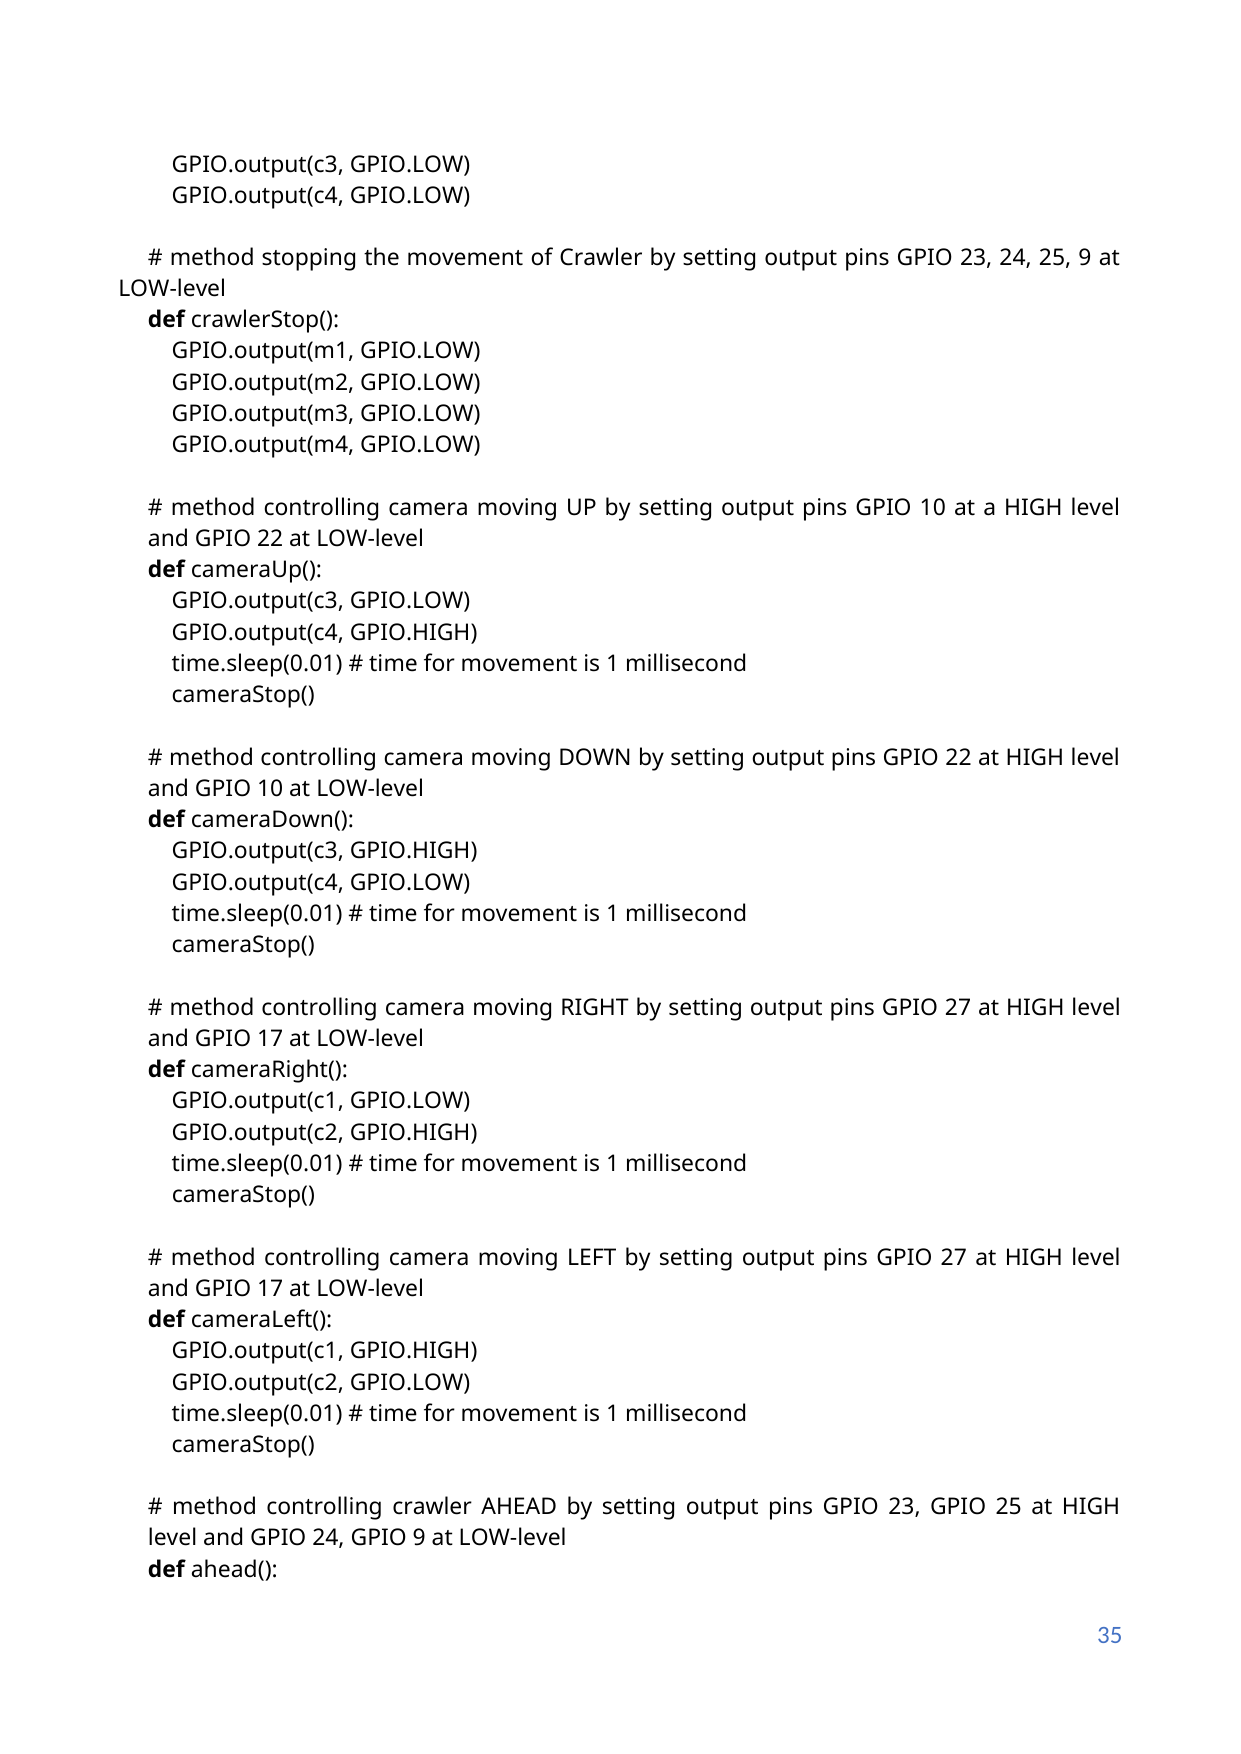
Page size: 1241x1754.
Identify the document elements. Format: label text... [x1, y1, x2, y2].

text # method controlling camera moving DOWN by setting output pins GPIO 22 at HIGH level and GPIO 10 at LOW-level [148, 741, 1122, 803]
text GPIO.output(c4, GPIO.LOW) [118, 179, 1122, 210]
text cameraStop() [118, 1178, 1122, 1209]
text GPIO.output(c4, GPIO.HIGH) [118, 616, 1122, 647]
text GPIO.output(m1, GPIO.LOW) [118, 334, 1122, 366]
text def ahead(): [118, 1552, 1122, 1584]
text GPIO.output(m3, GPIO.LOW) [118, 397, 1122, 428]
text GPIO.output(c2, GPIO.HIGH) [118, 1116, 1122, 1147]
text def cameraUp(): [118, 553, 1122, 584]
text def cameraRight(): [118, 1053, 1122, 1084]
text # method controlling camera moving RIGHT by setting output pins GPIO 27 at HIGH level and GPIO 17 at LOW-level [148, 991, 1122, 1053]
text # method controlling camera moving UP by setting output pins GPIO 10 at a HIGH level and GPIO 22 at LOW-level [148, 491, 1122, 553]
text cameraStop() [118, 678, 1122, 709]
text # method stopping the movement of Crawler by setting output pins GPIO 23, 24, 25, 9 at LOW-level [118, 241, 1122, 303]
text GPIO.output(c1, GPIO.HIGH) [118, 1334, 1122, 1366]
text cameraStop() [118, 1428, 1122, 1459]
text GPIO.output(c3, GPIO.HIGH) [118, 834, 1122, 866]
text # method controlling crawler AHEAD by setting output pins GPIO 23, GPIO 25 at HIGH level and GPIO 24, GPIO 9 at LOW-level [148, 1490, 1122, 1552]
text GPIO.output(c3, GPIO.LOW) [118, 584, 1122, 616]
text time.sleep(0.01) # time for movement is 1 millisecond [118, 1147, 1122, 1178]
text GPIO.output(c3, GPIO.LOW) [118, 148, 1122, 179]
text time.sleep(0.01) # time for movement is 1 millisecond [118, 647, 1122, 678]
text def cameraLeft(): [118, 1303, 1122, 1334]
text def crawlerStop(): [118, 303, 1122, 334]
text time.sleep(0.01) # time for movement is 1 millisecond [118, 1397, 1122, 1428]
text GPIO.output(m2, GPIO.LOW) [118, 366, 1122, 397]
text def cameraDown(): [118, 803, 1122, 834]
text # method controlling camera moving LEFT by setting output pins GPIO 27 at HIGH level and GPIO 17 at LOW-level [148, 1241, 1122, 1303]
text GPIO.output(c1, GPIO.LOW) [118, 1084, 1122, 1116]
text GPIO.output(m4, GPIO.LOW) [118, 428, 1122, 459]
text time.sleep(0.01) # time for movement is 1 millisecond [118, 897, 1122, 928]
text cameraStop() [118, 928, 1122, 959]
text GPIO.output(c2, GPIO.LOW) [118, 1366, 1122, 1397]
text GPIO.output(c4, GPIO.LOW) [118, 866, 1122, 897]
